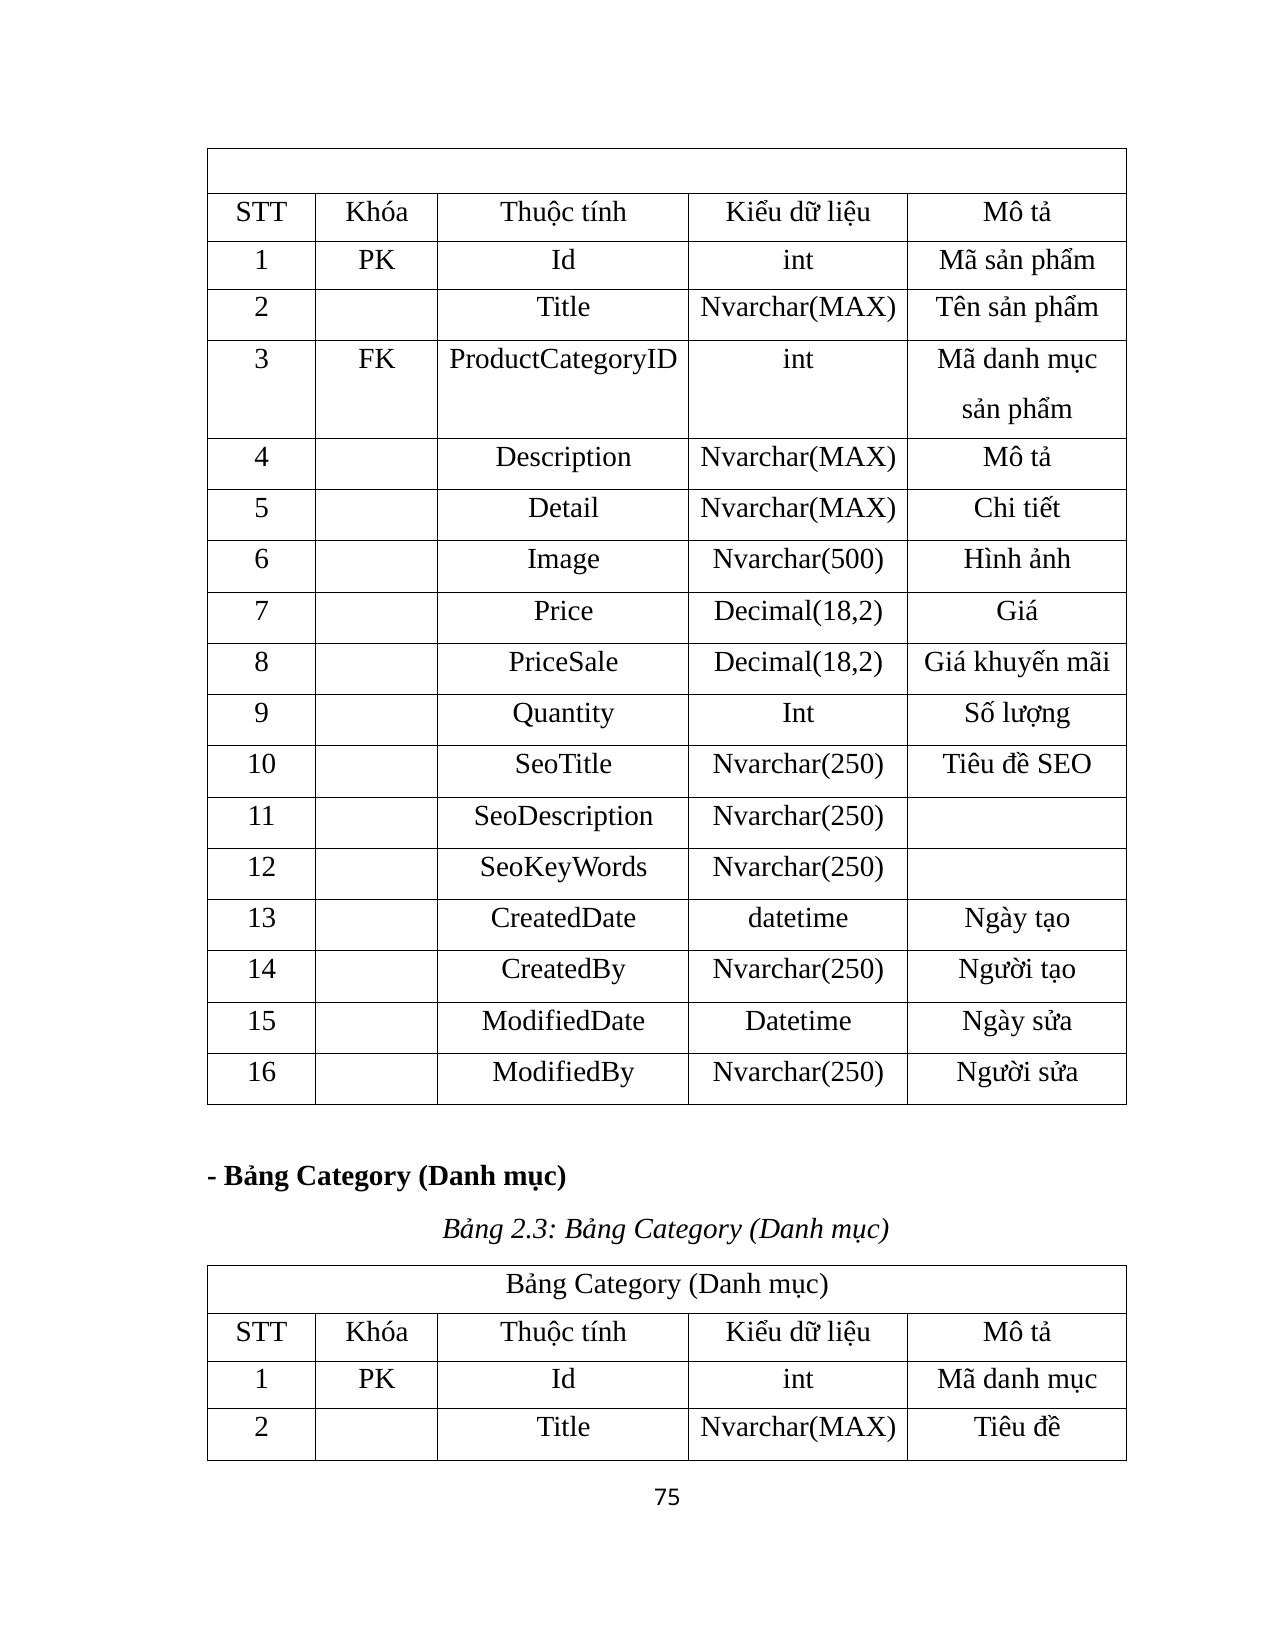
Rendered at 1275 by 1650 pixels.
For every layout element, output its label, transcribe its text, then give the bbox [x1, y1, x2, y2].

table_cell Mô tả [908, 1314, 1126, 1361]
table_cell Title [438, 1409, 688, 1459]
table_cell Mã danh mục sản phẩm [908, 341, 1126, 438]
table_cell Quantity [438, 695, 688, 745]
table_cell Nvarchar(250) [689, 849, 907, 899]
table_cell Title [438, 290, 688, 340]
table_cell Nvarchar(MAX) [689, 1409, 907, 1459]
table_cell Khóa [316, 194, 437, 241]
table_cell 7 [208, 593, 315, 643]
table_cell [316, 746, 437, 797]
table_cell [908, 798, 1126, 848]
table_cell PK [316, 242, 437, 288]
table_cell Tên sản phẩm [908, 290, 1126, 340]
table_cell ModifiedBy [438, 1054, 688, 1104]
table_cell 1 [208, 242, 315, 288]
table_header Bảng Category (Danh mục) [208, 1266, 1126, 1313]
table_cell Giá khuyến mãi [908, 644, 1126, 694]
table_cell Image [438, 541, 688, 592]
table_cell Kiểu dữ liệu [689, 1314, 907, 1361]
table_cell SeoDescription [438, 798, 688, 848]
table_cell 15 [208, 1003, 315, 1053]
table_cell 16 [208, 1054, 315, 1104]
table_cell Giá [908, 593, 1126, 643]
table_cell Thuộc tính [438, 1314, 688, 1361]
table_cell SeoTitle [438, 746, 688, 797]
table_cell [316, 951, 437, 1002]
table_cell Nvarchar(250) [689, 1054, 907, 1104]
table_cell Nvarchar(250) [689, 746, 907, 797]
table_cell CreatedDate [438, 900, 688, 950]
table_cell STT [208, 1314, 315, 1361]
table_cell [316, 900, 437, 950]
table_cell 2 [208, 1409, 315, 1459]
table_cell Hình ảnh [908, 541, 1126, 592]
table_cell Nvarchar(250) [689, 798, 907, 848]
table_cell PriceSale [438, 644, 688, 694]
table_cell [316, 695, 437, 745]
table_cell int [689, 341, 907, 438]
table_cell 11 [208, 798, 315, 848]
table_cell ProductCategoryID [438, 341, 688, 438]
table_cell Decimal(18,2) [689, 644, 907, 694]
table_cell FK [316, 341, 437, 438]
table_cell Số lượng [908, 695, 1126, 745]
table_cell ModifiedDate [438, 1003, 688, 1053]
table_cell Mô tả [908, 439, 1126, 489]
table_cell 4 [208, 439, 315, 489]
table_cell STT [208, 194, 315, 241]
table_cell Nvarchar(500) [689, 541, 907, 592]
table_cell int [689, 242, 907, 288]
table_cell 3 [208, 341, 315, 438]
table_cell Nvarchar(MAX) [689, 290, 907, 340]
table_cell Nvarchar(MAX) [689, 439, 907, 489]
table_cell [316, 644, 437, 694]
table_cell [316, 593, 437, 643]
table_cell Id [438, 242, 688, 288]
table_cell 13 [208, 900, 315, 950]
table_cell [316, 1003, 437, 1053]
table_cell Decimal(18,2) [689, 593, 907, 643]
table_cell Người sửa [908, 1054, 1126, 1104]
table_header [208, 149, 1126, 193]
text - Bảng Category (Danh mục) [207, 1158, 1127, 1191]
table_cell Mã danh mục [908, 1362, 1126, 1408]
table_cell 5 [208, 490, 315, 540]
table_cell [316, 798, 437, 848]
table_cell Datetime [689, 1003, 907, 1053]
table_cell 1 [208, 1362, 315, 1408]
table_cell [316, 439, 437, 489]
table_cell CreatedBy [438, 951, 688, 1002]
table_cell Mô tả [908, 194, 1126, 241]
table_cell Tiêu đề SEO [908, 746, 1126, 797]
table_cell Int [689, 695, 907, 745]
table_cell Chi tiết [908, 490, 1126, 540]
table_cell Kiểu dữ liệu [689, 194, 907, 241]
table_cell 9 [208, 695, 315, 745]
table_cell Ngày tạo [908, 900, 1126, 950]
table_cell [316, 490, 437, 540]
table_cell Ngày sửa [908, 1003, 1126, 1053]
table_cell 12 [208, 849, 315, 899]
table_cell Người tạo [908, 951, 1126, 1002]
text Bảng 2.3: Bảng Category (Danh mục) [207, 1211, 1127, 1244]
table_cell 10 [208, 746, 315, 797]
table_cell [316, 541, 437, 592]
table_cell int [689, 1362, 907, 1408]
table_cell Mã sản phẩm [908, 242, 1126, 288]
table_cell PK [316, 1362, 437, 1408]
table_cell Price [438, 593, 688, 643]
table_cell 8 [208, 644, 315, 694]
table_cell Khóa [316, 1314, 437, 1361]
table_cell Thuộc tính [438, 194, 688, 241]
table_cell Tiêu đề [908, 1409, 1126, 1459]
table_cell [316, 849, 437, 899]
table_cell datetime [689, 900, 907, 950]
table_cell Id [438, 1362, 688, 1408]
table_cell Description [438, 439, 688, 489]
table_cell [908, 849, 1126, 899]
table_cell Nvarchar(250) [689, 951, 907, 1002]
table_cell Detail [438, 490, 688, 540]
table_cell Nvarchar(MAX) [689, 490, 907, 540]
table_cell 14 [208, 951, 315, 1002]
table_cell [316, 1054, 437, 1104]
table_cell [316, 1409, 437, 1459]
table_cell [316, 290, 437, 340]
table_cell 6 [208, 541, 315, 592]
table_cell SeoKeyWords [438, 849, 688, 899]
table_cell 2 [208, 290, 315, 340]
